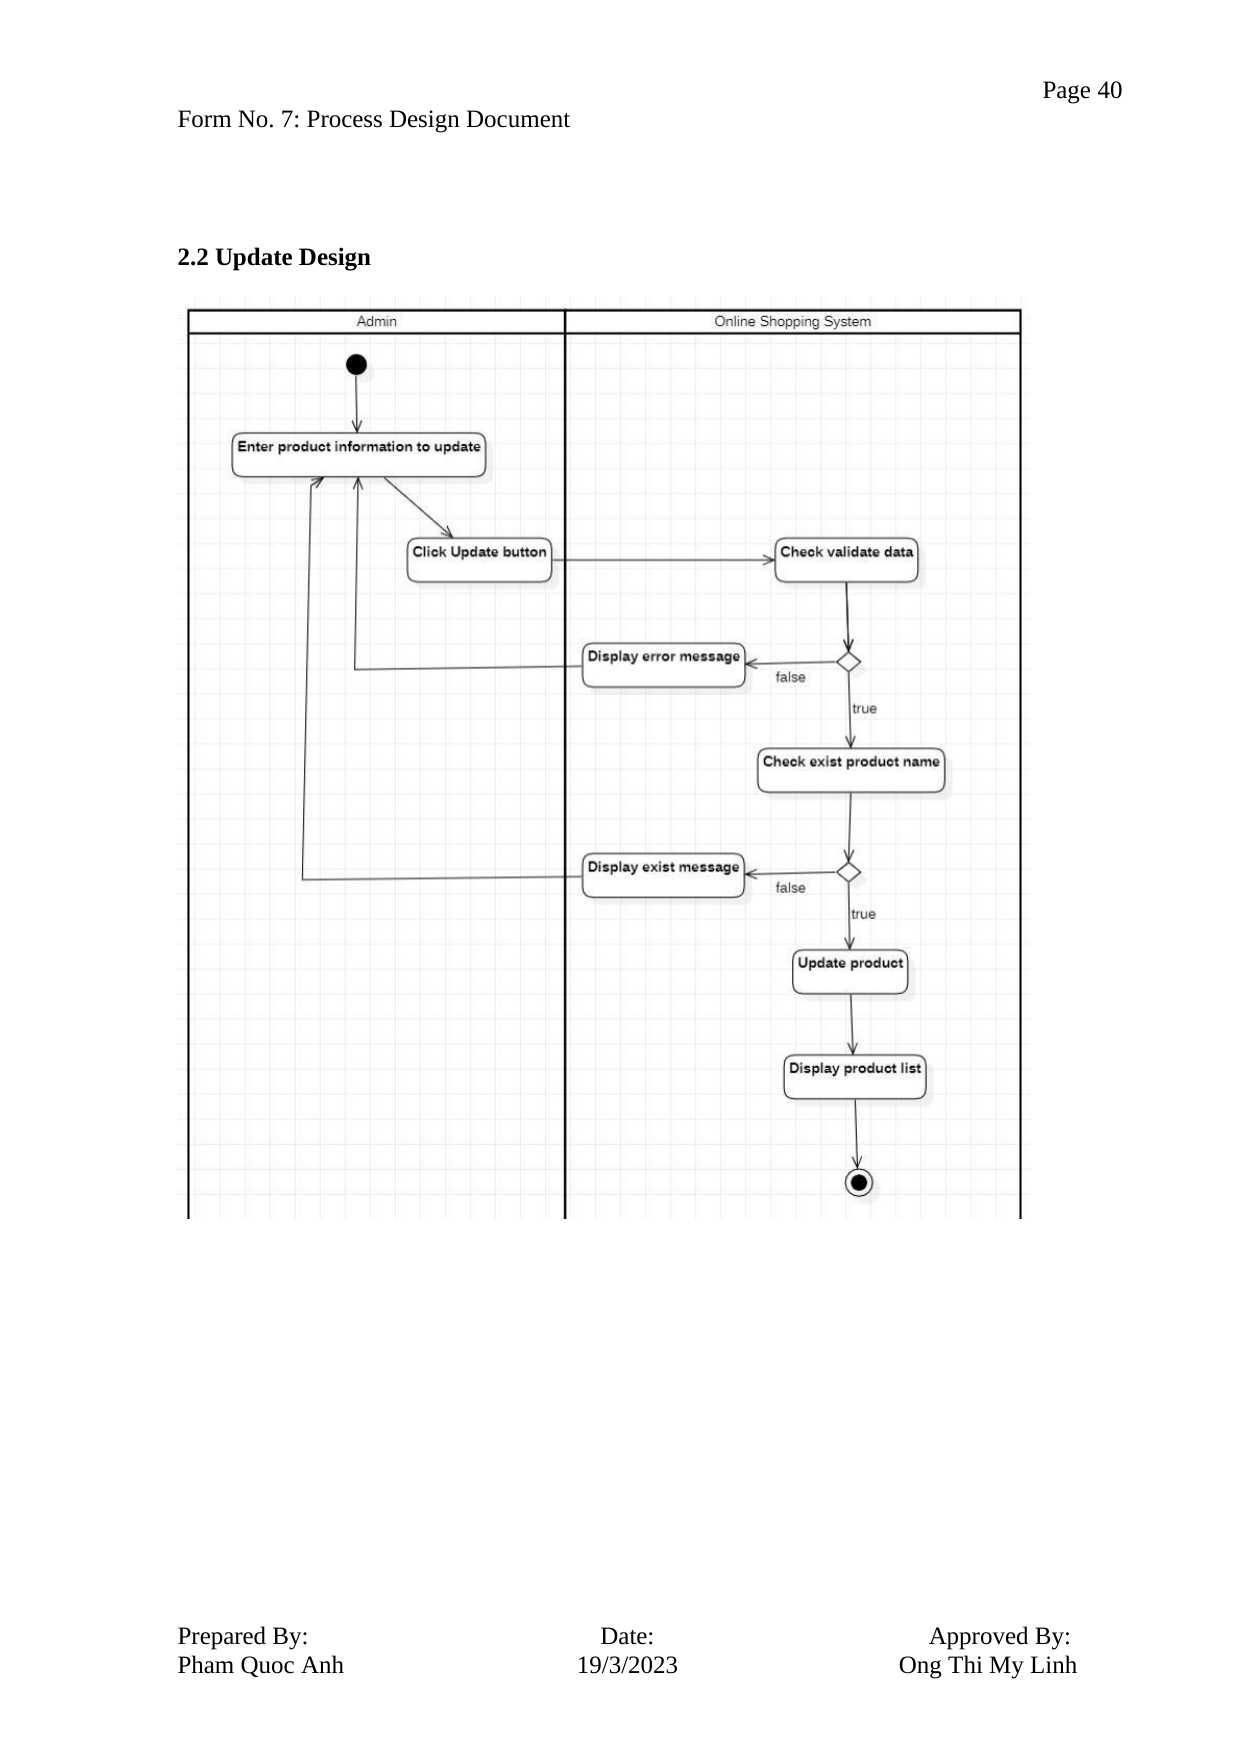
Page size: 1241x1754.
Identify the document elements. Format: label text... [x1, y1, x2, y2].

picture [177, 296, 1032, 1219]
text 2.2 Update Design [177, 242, 1122, 271]
